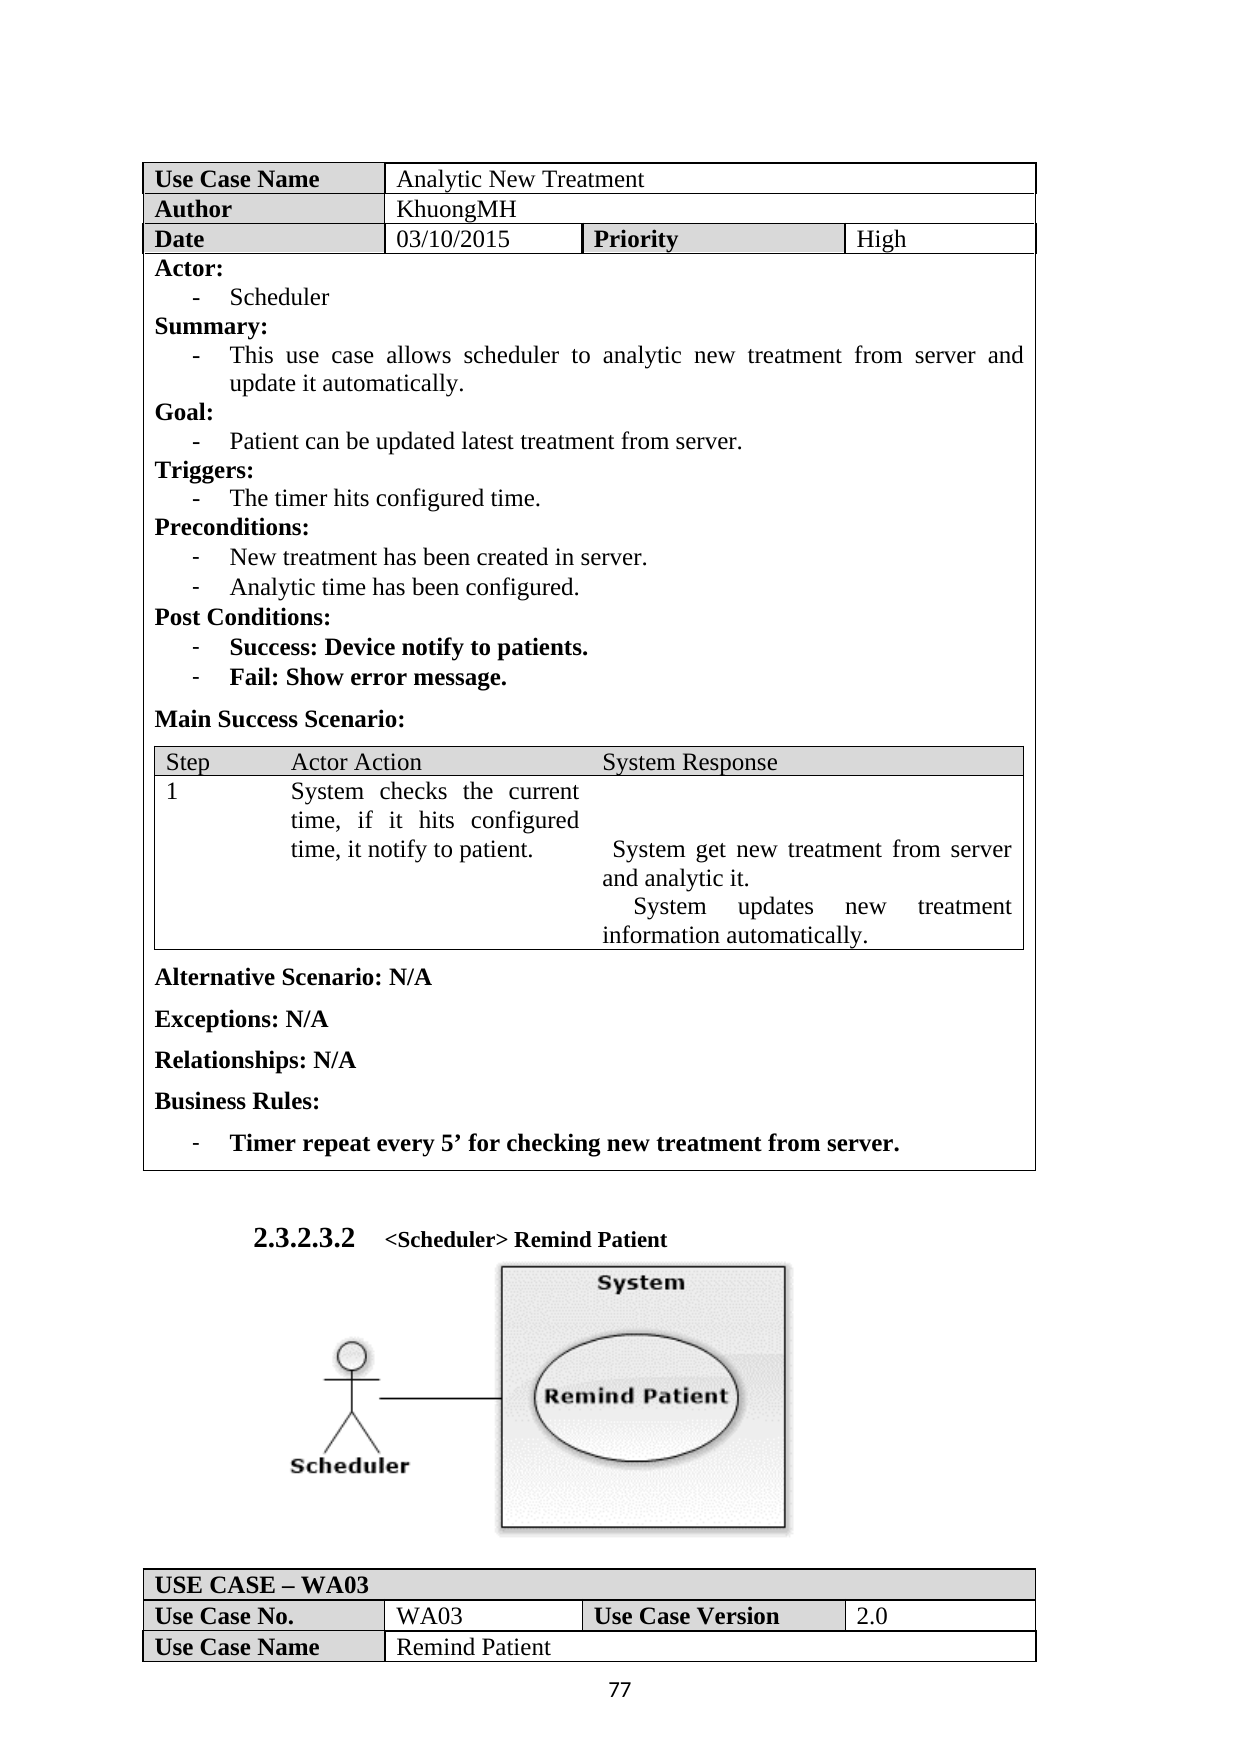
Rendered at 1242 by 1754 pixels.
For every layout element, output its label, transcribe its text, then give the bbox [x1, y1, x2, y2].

table_cell High [846, 223, 1035, 252]
table_cell Date [144, 224, 384, 252]
table_cell Actor: Scheduler Summary: This use case allows scheduler to analytic new treatment from server and update it automatically. Goal: Patient can be updated latest treatment from server. Triggers: The timer hits configured time. Preconditions: New treatment has been created in server. Analytic time has been configured. Post Conditions: Success: Device notify to patients. Fail: Show error message. Main Success Scenario: Alternative Scenario: N/A Exceptions: N/A Relationships: N/A Business Rules: Timer repeat every 5’ for checking new treatment from server. [144, 253, 1035, 1170]
subtitle <Scheduler> Remind Patient [253, 1221, 1146, 1254]
table_cell 2.0 [846, 1601, 1035, 1630]
table_cell Use Case No. [144, 1601, 384, 1630]
table_cell 03/10/2015 [386, 224, 581, 252]
table_cell Use Case Name [144, 1631, 384, 1661]
table_cell Analytic New Treatment [386, 164, 1035, 193]
table_cell Priority [584, 224, 844, 252]
table_cell KhuongMH [385, 193, 1035, 223]
picture [281, 1260, 825, 1568]
table_header USE CASE – WA03 [144, 1570, 1035, 1599]
table_cell Remind Patient [386, 1632, 1035, 1661]
table_cell Author [144, 194, 384, 223]
table_cell Use Case Name [144, 163, 384, 193]
table_cell WA03 [385, 1601, 582, 1630]
table_cell Use Case Version [583, 1601, 845, 1630]
